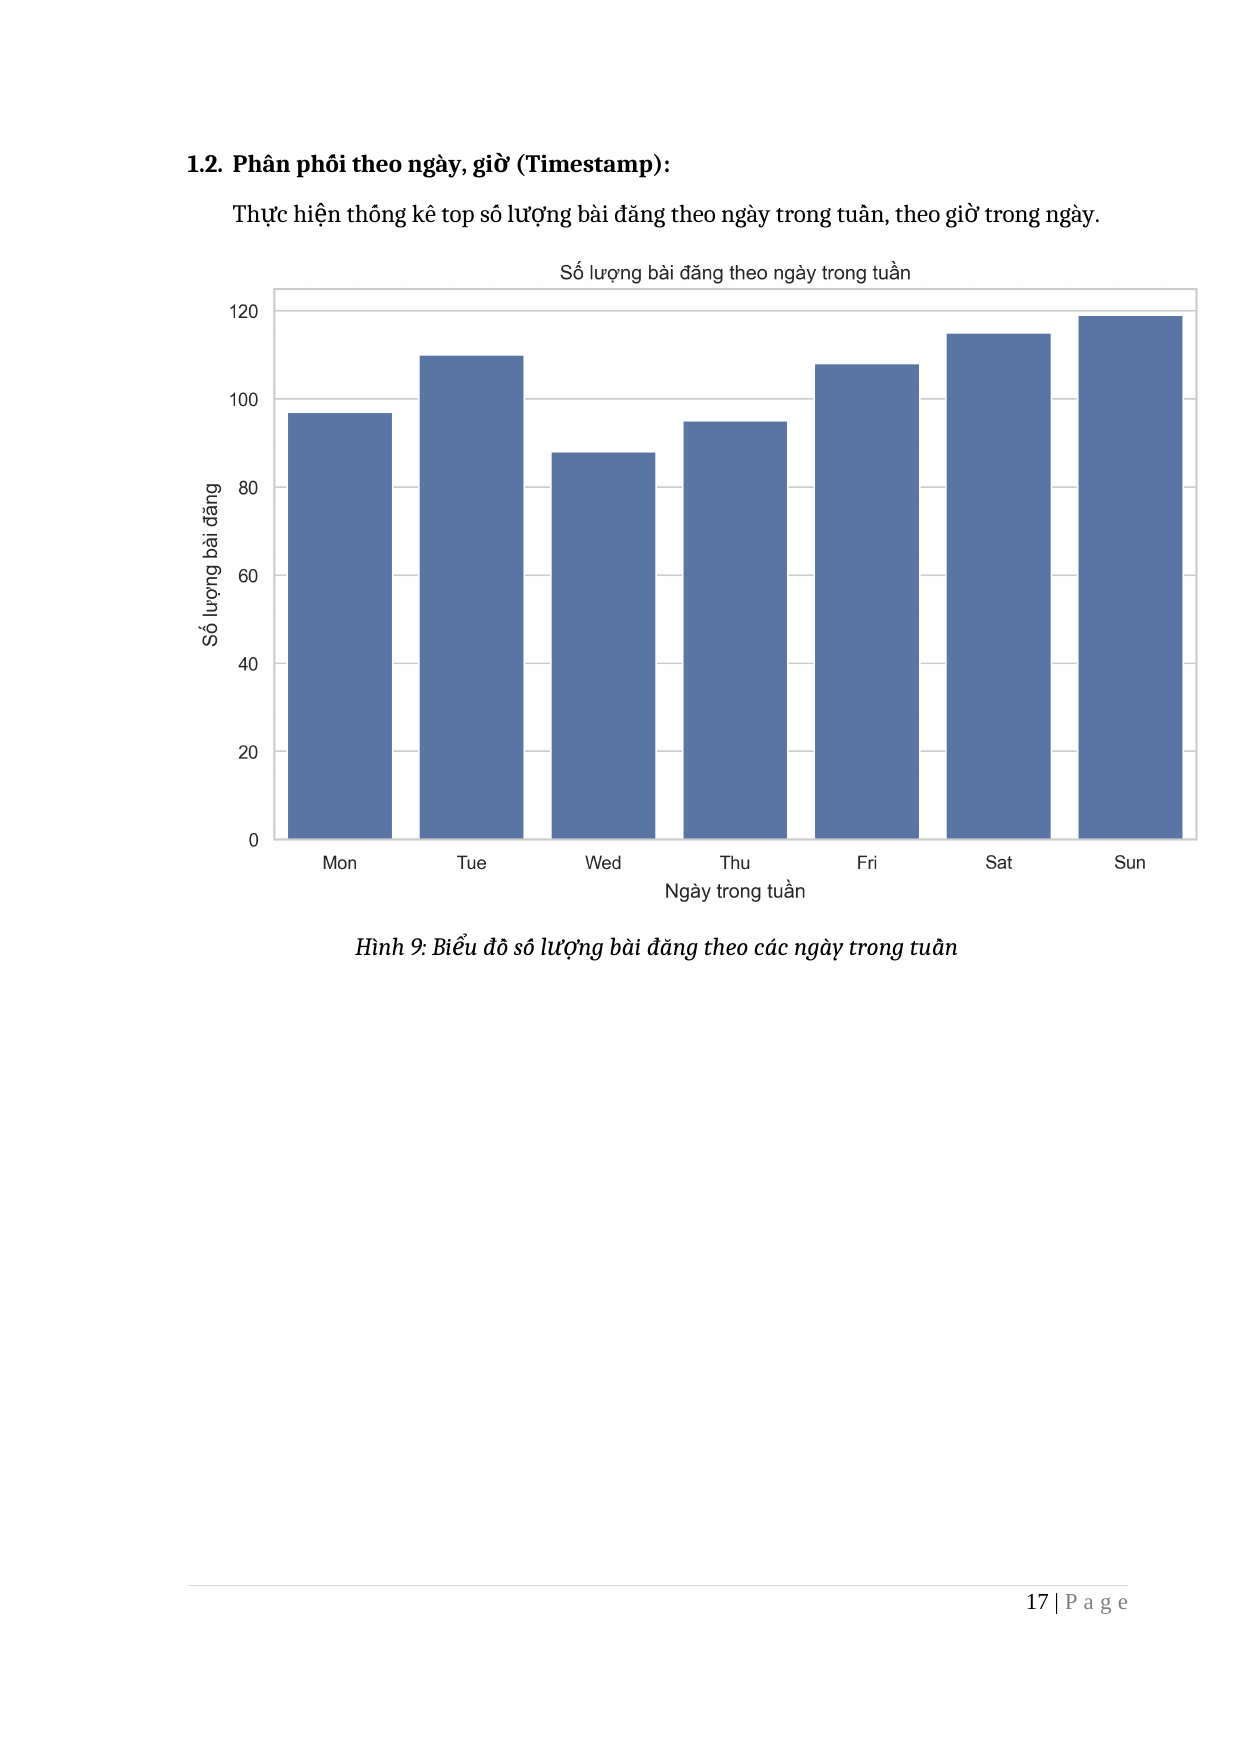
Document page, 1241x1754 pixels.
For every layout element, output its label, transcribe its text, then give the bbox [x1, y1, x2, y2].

list Phân phối theo ngày, giờ (Timestamp): [187, 150, 1128, 179]
picture [187, 249, 1208, 913]
text Thực hiện thống kê top số lượng bài đăng theo ngày trong tuần, theo giờ trong ngày. [232, 200, 1128, 228]
text Hình 9: Biểu đồ số lượng bài đăng theo các ngày trong tuần [187, 932, 1128, 961]
